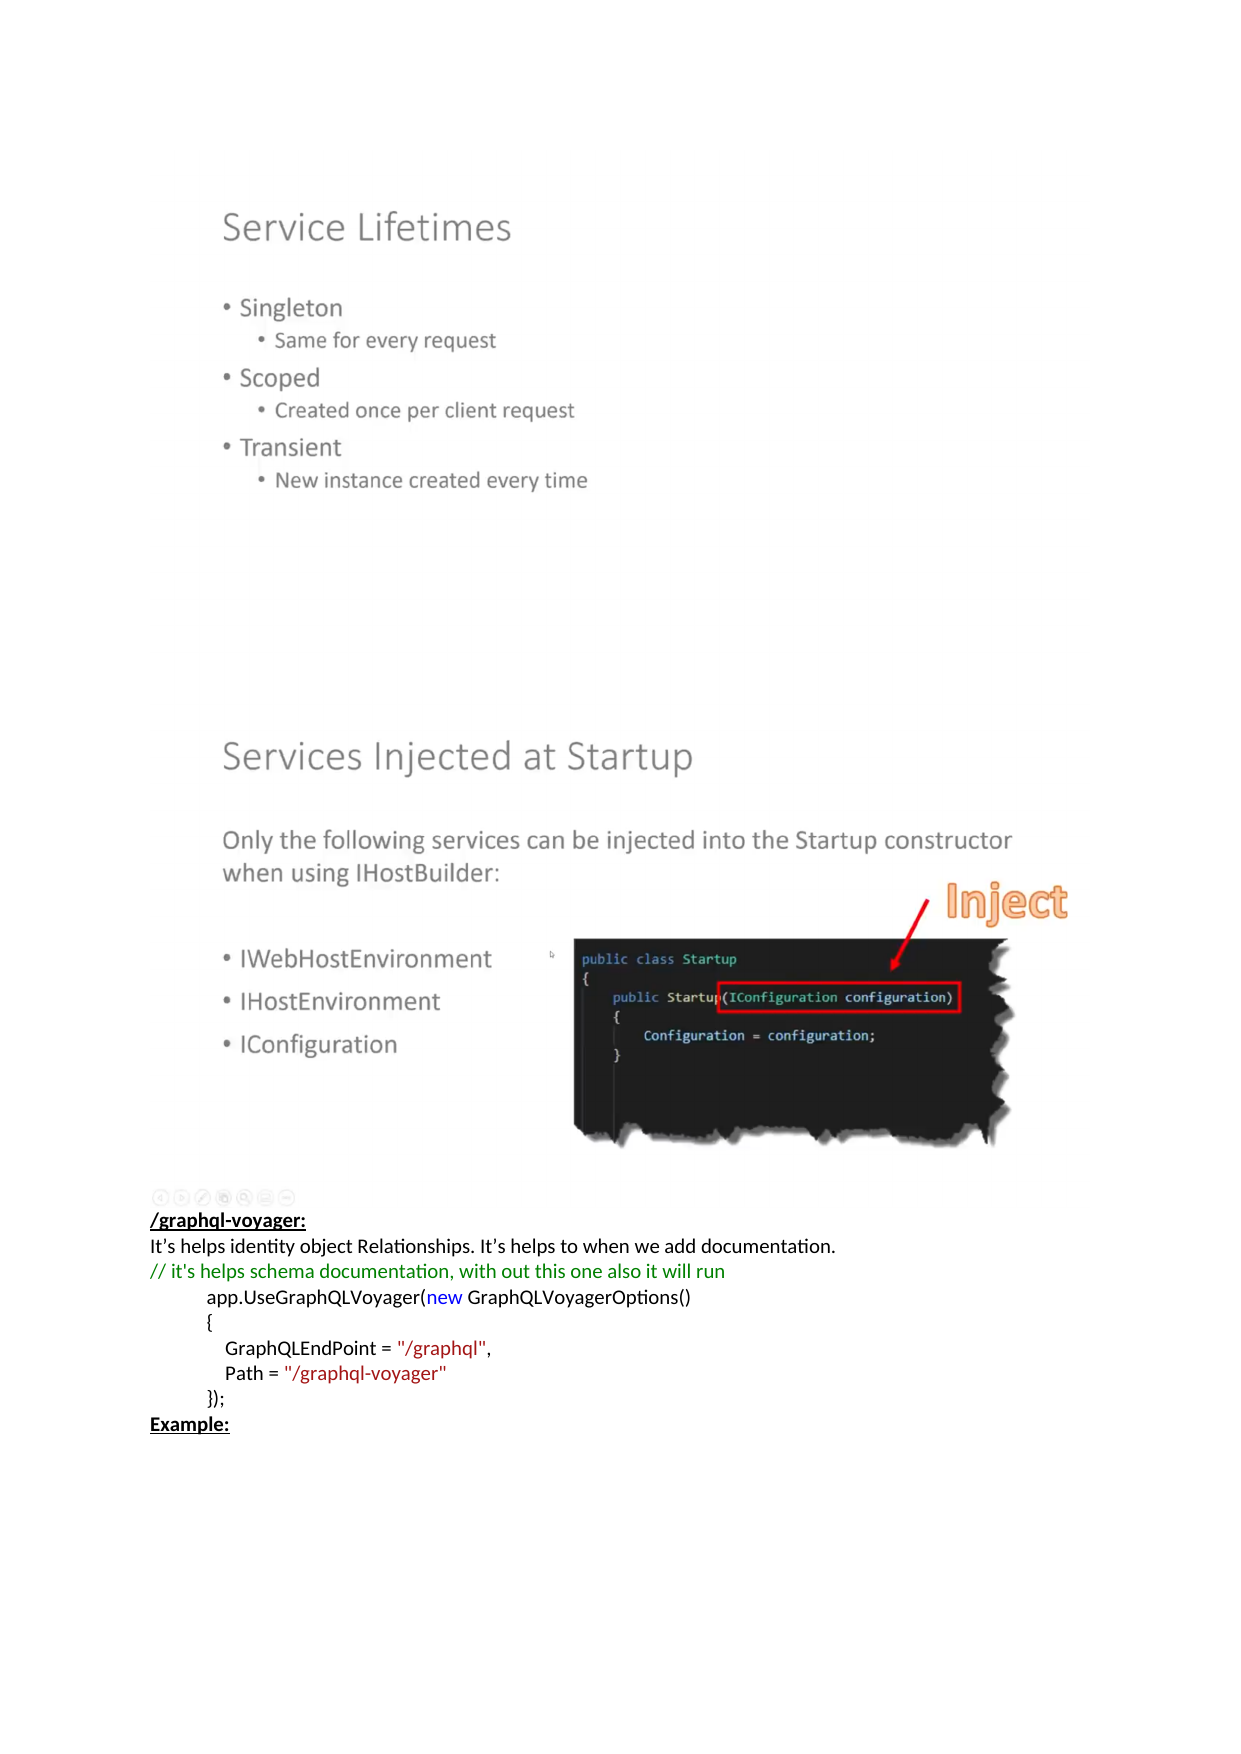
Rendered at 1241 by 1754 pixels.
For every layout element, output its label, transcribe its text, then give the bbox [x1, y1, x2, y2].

text Path = "/graphql-voyager" [150, 1360, 1090, 1386]
text /graphql-voyager: [150, 1208, 1090, 1233]
text It’s helps identity object Relationships. It’s helps to when we add documentation. [150, 1233, 1090, 1258]
text // it's helps schema documentation, with out this one also it will run [150, 1258, 1090, 1284]
text { [150, 1309, 1090, 1335]
text Example: [150, 1411, 1090, 1436]
text app.UseGraphQLVoyager(new GraphQLVoyagerOptions() [150, 1284, 1090, 1309]
text }); [150, 1386, 1090, 1411]
picture [150, 150, 1091, 1208]
text GraphQLEndPoint = "/graphql", [150, 1335, 1090, 1360]
